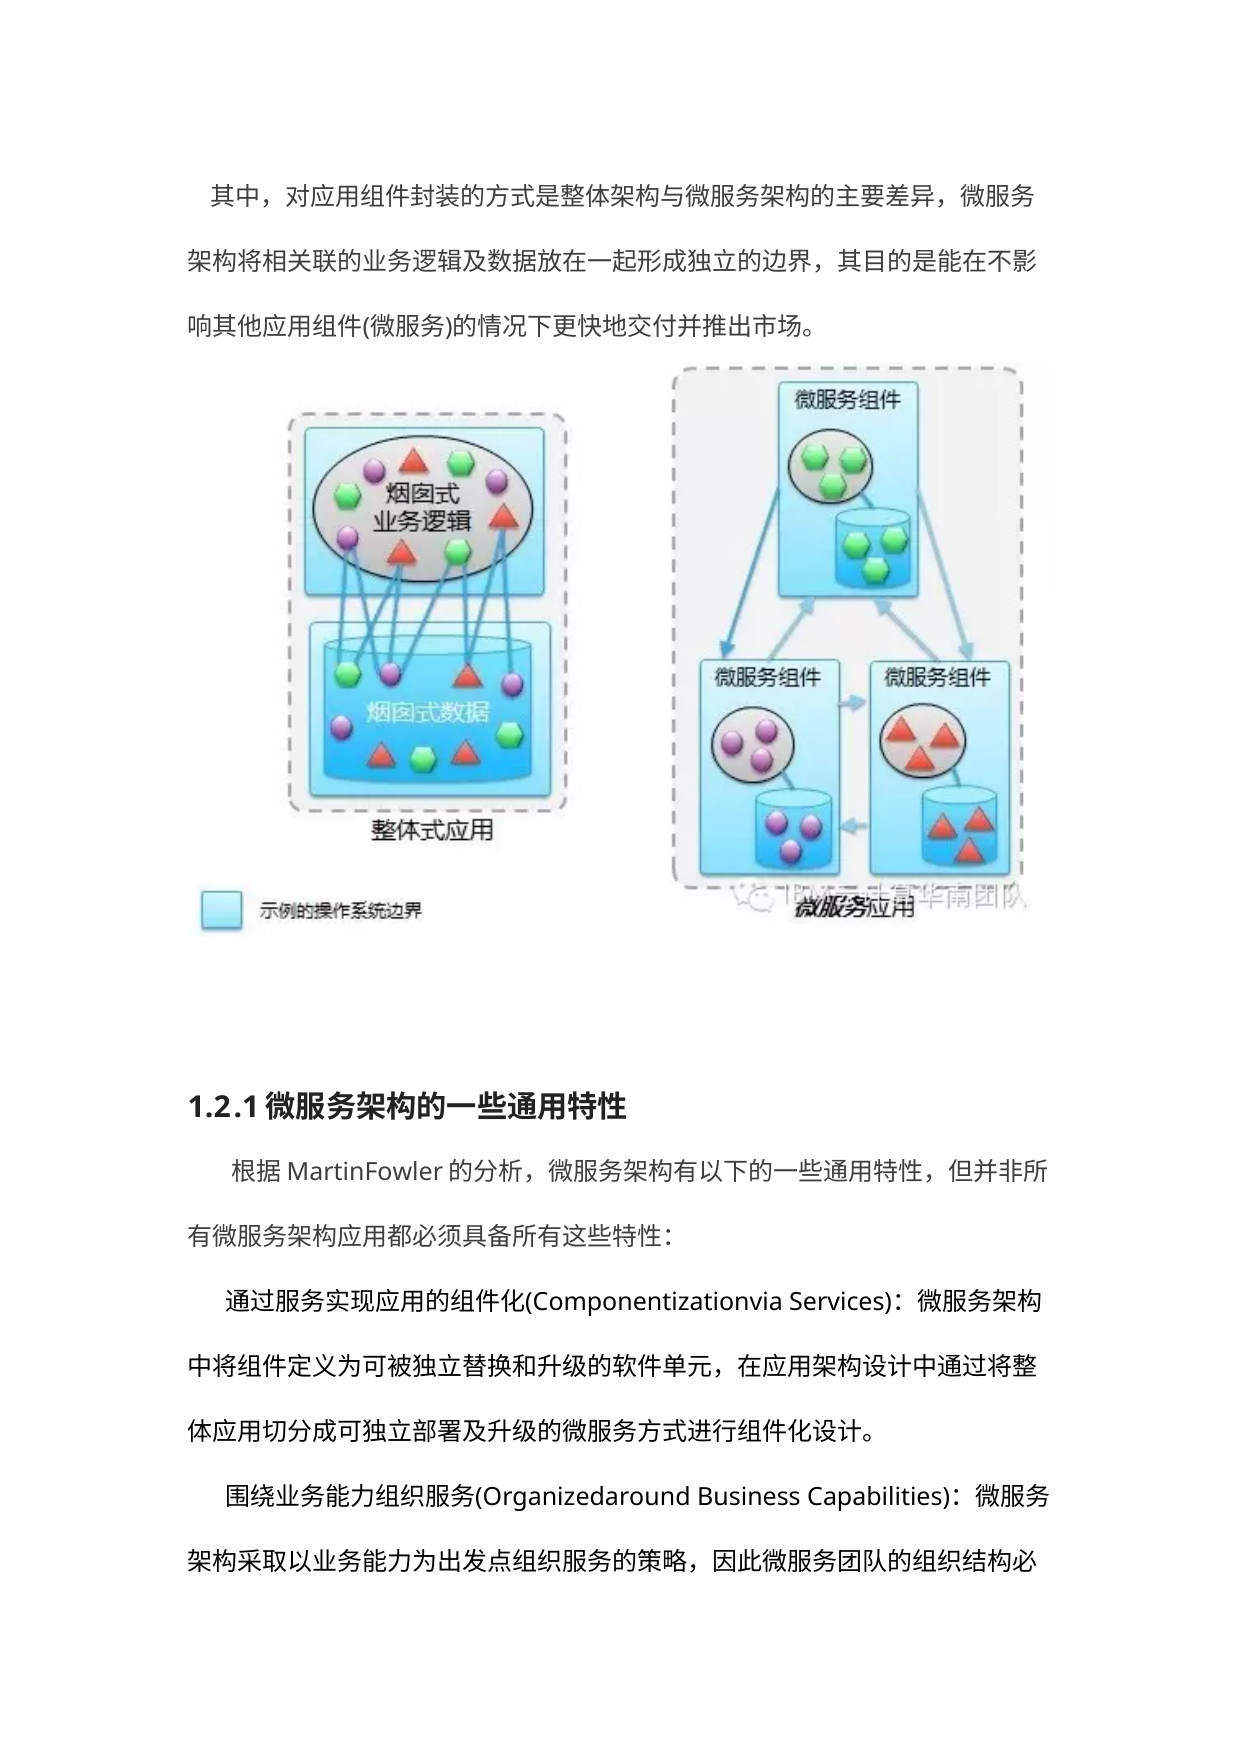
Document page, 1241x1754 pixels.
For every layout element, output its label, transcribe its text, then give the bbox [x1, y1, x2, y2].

text 其中，对应用组件封装的方式是整体架构与微服务架构的主要差异，微服务架构将相关联的业务逻辑及数据放在一起形成独立的边界，其目的是能在不影响其他应用组件(微服务)的情况下更快地交付并推出市场。 [187, 162, 1053, 357]
picture [187, 362, 1053, 937]
text 通过服务实现应用的组件化(Componentizationvia Services)：微服务架构中将组件定义为可被独立替换和升级的软件单元，在应用架构设计中通过将整体应用切分成可独立部署及升级的微服务方式进行组件化设计。 [187, 1267, 1053, 1462]
subtitle .1微服务架构的一些通用特性 [187, 1072, 1053, 1137]
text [187, 1462, 1053, 1592]
text 根据MartinFowler的分析，微服务架构有以下的一些通用特性，但并非所有微服务架构应用都必须具备所有这些特性： [187, 1137, 1053, 1267]
